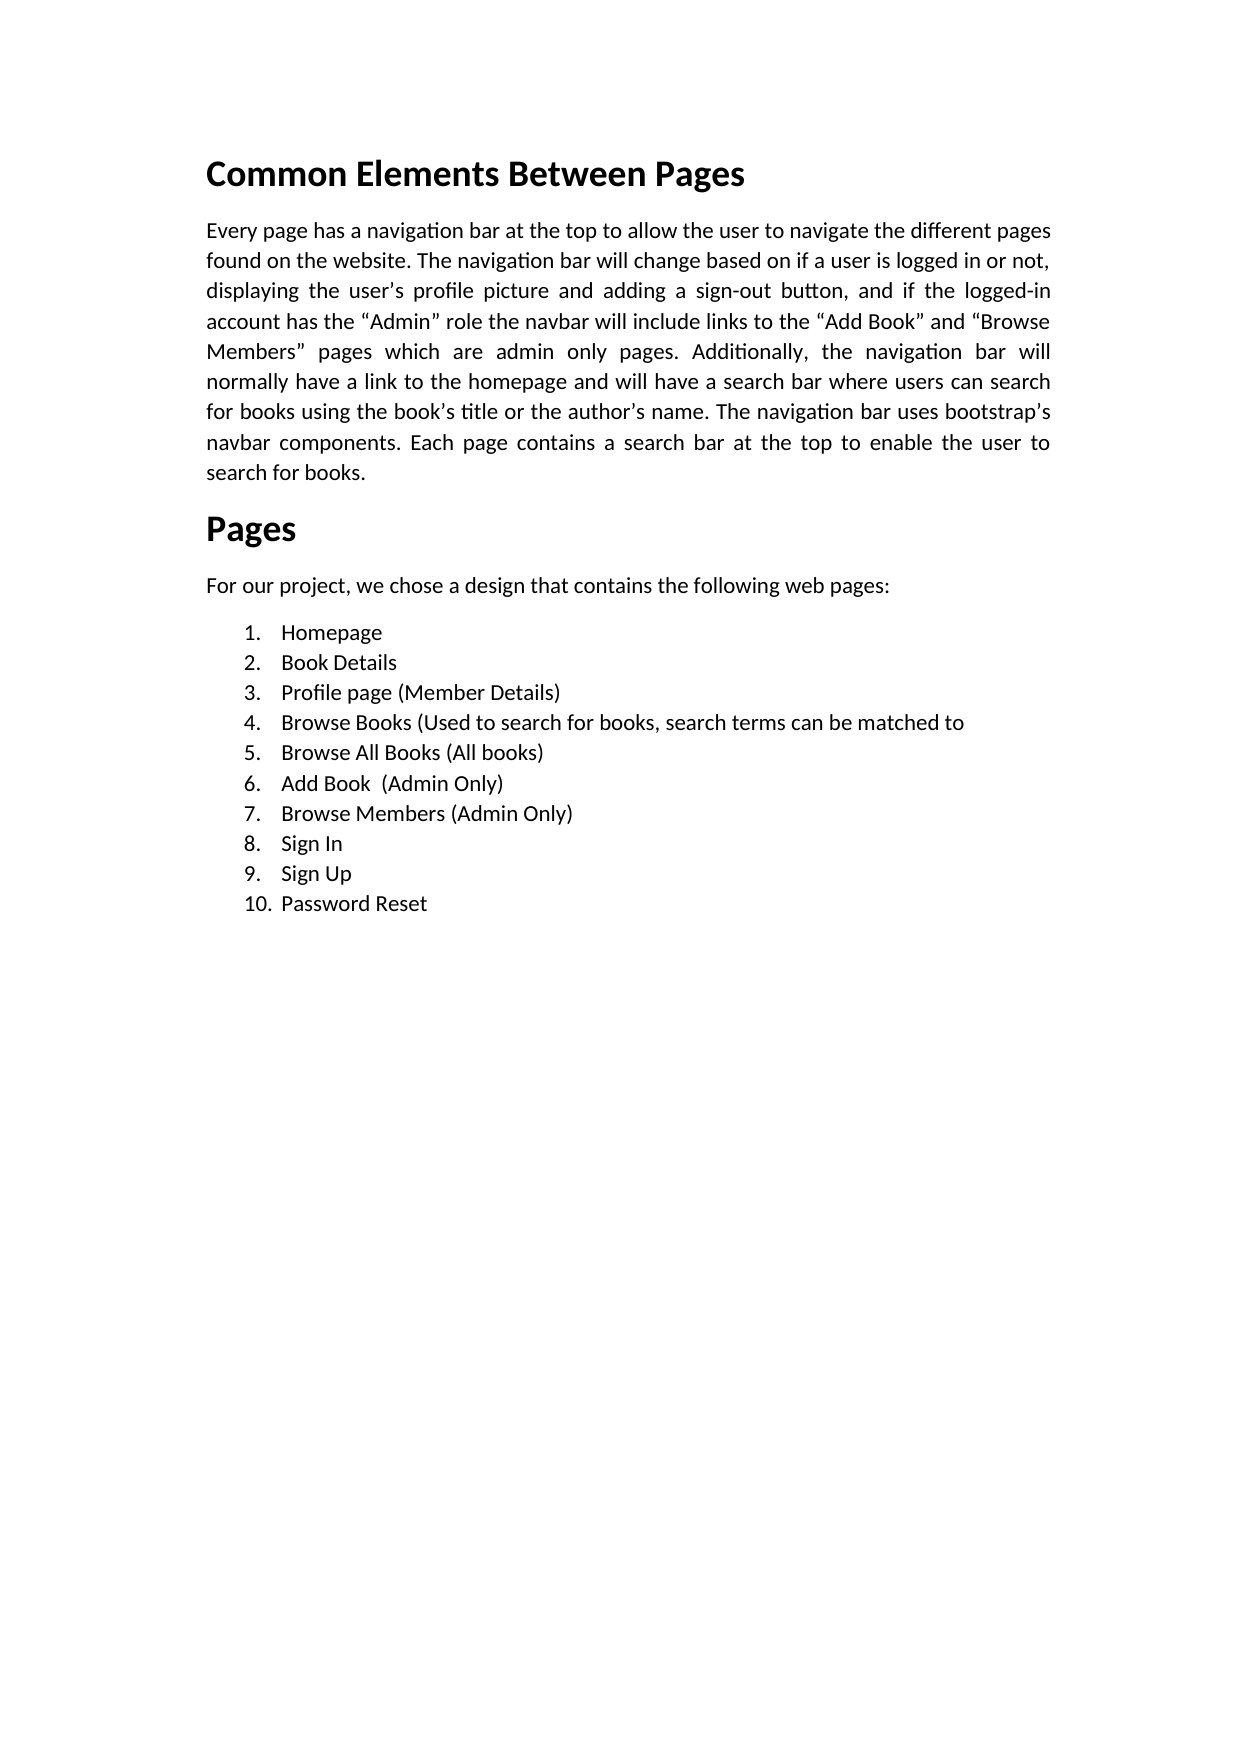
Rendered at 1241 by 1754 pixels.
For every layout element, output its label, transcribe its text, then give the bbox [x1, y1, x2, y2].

list Browse Books (Used to search for books, search terms can be matched to [244, 708, 1053, 736]
text For our project, we chose a design that contains the following web pages: [206, 571, 1053, 599]
subtitle Common Elements Between Pages [206, 150, 1053, 196]
list Book Details [244, 648, 1053, 676]
list Profile page (Member Details) [244, 678, 1053, 706]
list Sign In [244, 829, 1053, 857]
subtitle Pages [206, 505, 1053, 551]
list Browse All Books (All books) [244, 738, 1053, 767]
list Browse Members (Admin Only) [244, 799, 1053, 827]
list Homepage [244, 618, 1053, 646]
list Add Book (Admin Only) [244, 769, 1053, 797]
list Password Reset [244, 889, 1053, 918]
text Every page has a navigation bar at the top to allow the user to navigate the different pages found on the website. The navigation bar will change based on if a user is logged in or not, displaying the user’s profile picture and adding a sign-out button, and if the logged-in account has the “Admin” role the navbar will include links to the “Add Book” and “Browse Members” pages which are admin only pages. Additionally, the navigation bar will normally have a link to the homepage and will have a search bar where users can search for books using the book’s title or the author’s name. The navigation bar uses bootstrap’s navbar components. Each page contains a search bar at the top to enable the user to search for books. [206, 216, 1053, 486]
list Sign Up [244, 859, 1053, 887]
